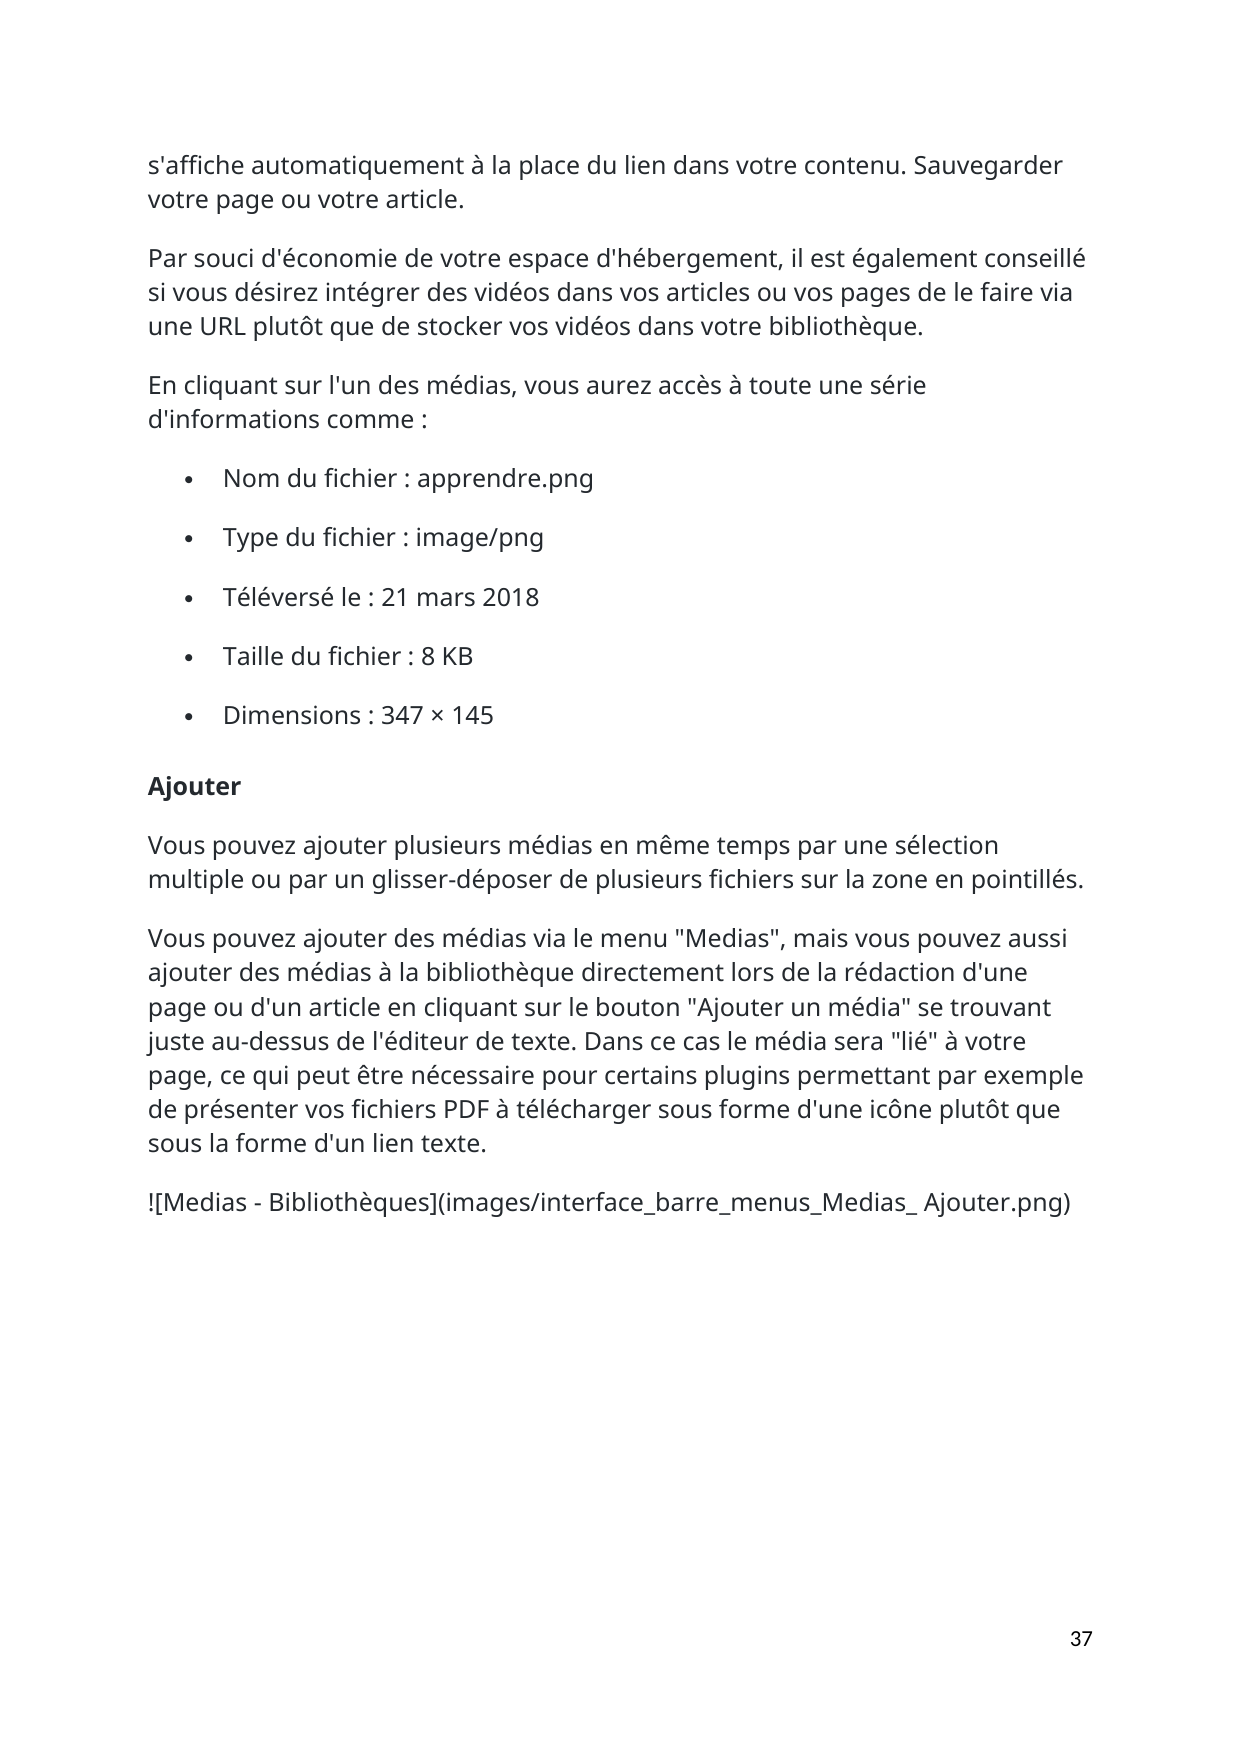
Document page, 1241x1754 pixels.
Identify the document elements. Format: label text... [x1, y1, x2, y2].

list Taille du fichier : 8 KB [185, 638, 1093, 672]
list Dimensions : 347 × 145 [185, 697, 1093, 731]
text Ajouter [148, 769, 1093, 803]
text Par souci d'économie de votre espace d'hébergement, il est également conseillé si vous désirez intégrer des vidéos dans vos articles ou vos pages de le faire via une URL plutôt que de stocker vos vidéos dans votre bibliothèque. [148, 241, 1093, 343]
list Nom du fichier : apprendre.png [185, 461, 1093, 495]
text Vous pouvez ajouter des médias via le menu "Medias", mais vous pouvez aussi ajouter des médias à la bibliothèque directement lors de la rédaction d'une page ou d'un article en cliquant sur le bouton "Ajouter un média" se trouvant juste au-dessus de l'éditeur de texte. Dans ce cas le média sera "lié" à votre page, ce qui peut être nécessaire pour certains plugins permettant par exemple de présenter vos fichiers PDF à télécharger sous forme d'une icône plutôt que sous la forme d'un lien texte. [148, 921, 1093, 1159]
text En cliquant sur l'un des médias, vous aurez accès à toute une série d'informations comme : [148, 368, 1093, 436]
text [148, 148, 1093, 216]
text ![Medias - Bibliothèques](images/interface_barre_menus_Medias_ Ajouter.png) [148, 1184, 1093, 1218]
list Type du fichier : image/png [185, 520, 1093, 554]
text Vous pouvez ajouter plusieurs médias en même temps par une sélection multiple ou par un glisser-déposer de plusieurs fichiers sur la zone en pointillés. [148, 828, 1093, 896]
list Téléversé le : 21 mars 2018 [185, 579, 1093, 613]
